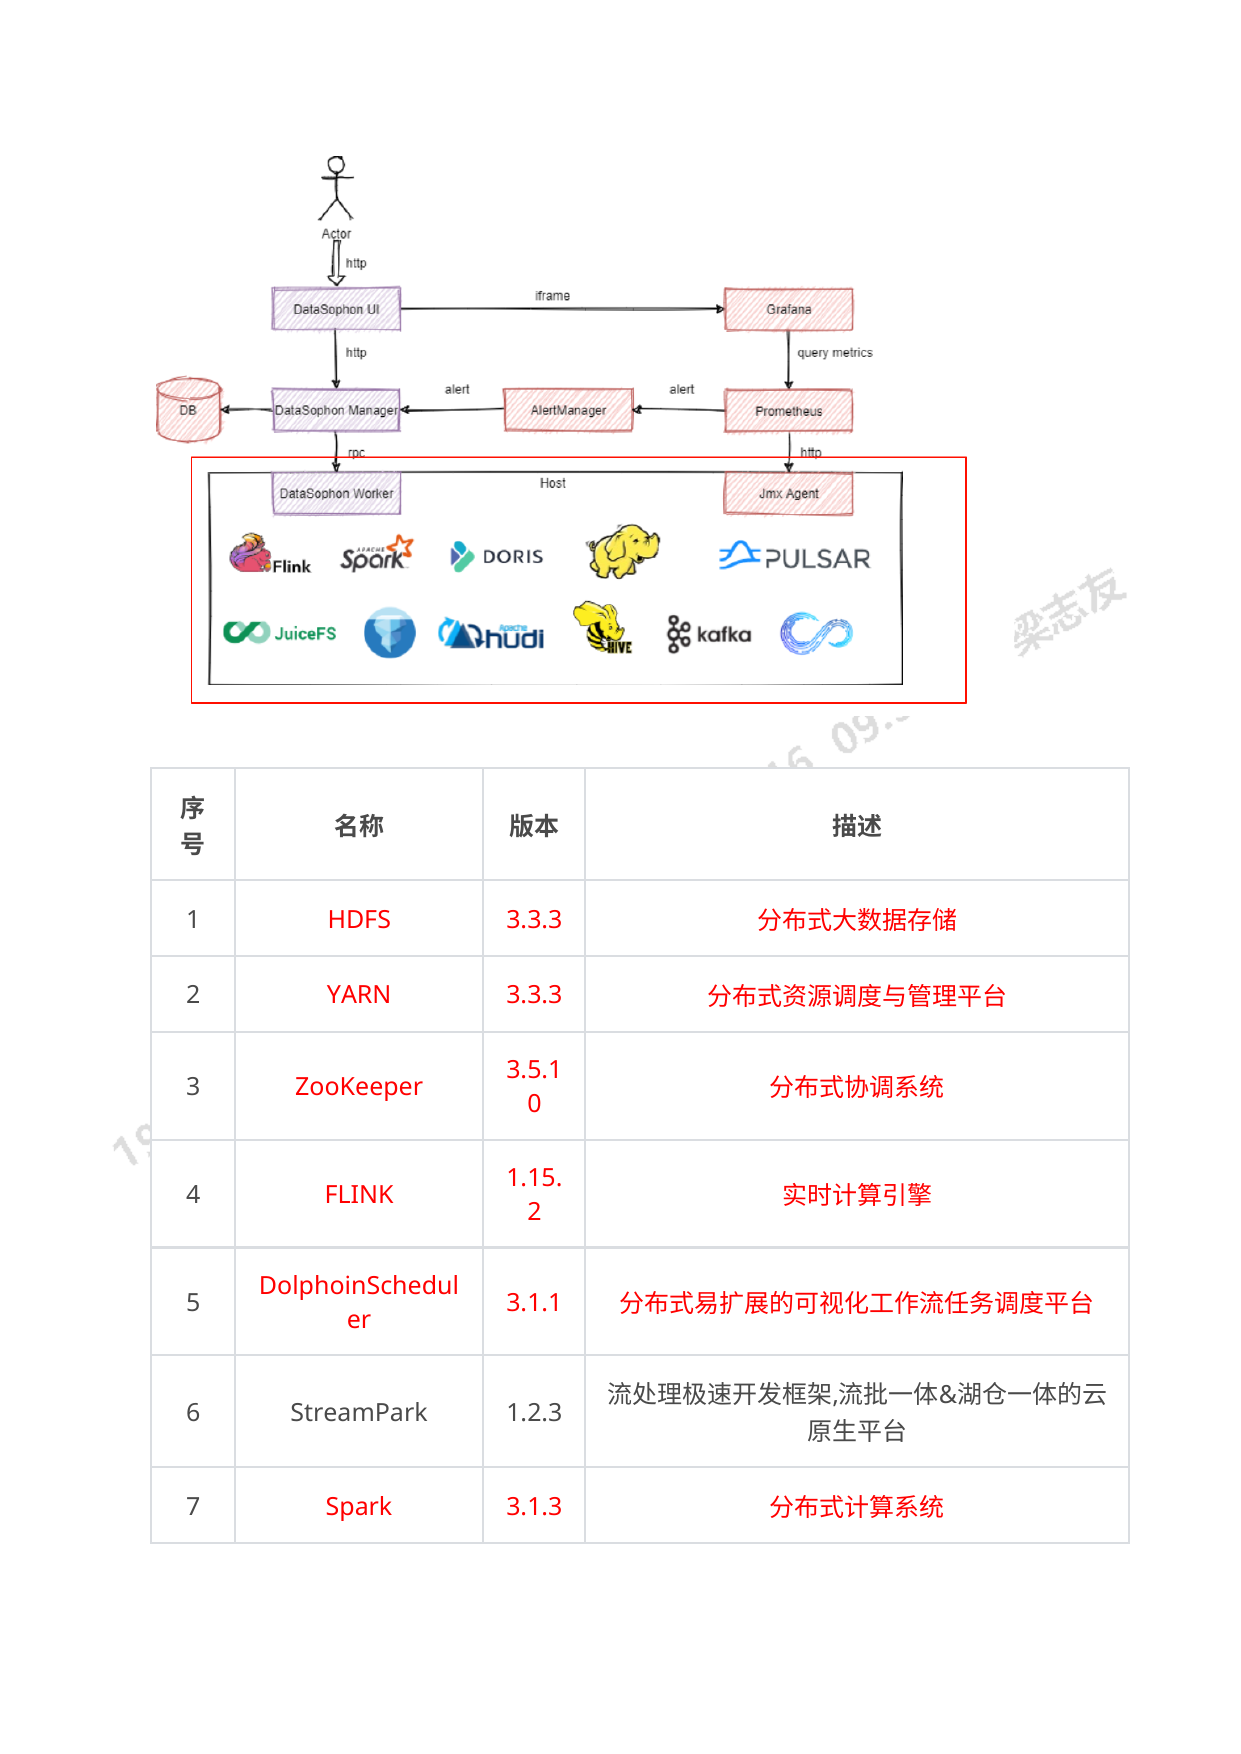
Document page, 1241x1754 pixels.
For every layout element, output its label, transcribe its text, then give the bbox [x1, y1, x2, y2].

table_cell 6 [152, 1356, 234, 1466]
table_cell 分布式易扩展的可视化工作流任务调度平台 [586, 1249, 1128, 1354]
table_cell FLINK [236, 1141, 482, 1246]
table_cell 分布式资源调度与管理平台 [586, 957, 1128, 1031]
table_cell DolphoinScheduler [236, 1249, 482, 1354]
table_cell 流处理极速开发框架,流批一体&湖仓一体的云原生平台 [586, 1356, 1128, 1466]
table_cell StreamPark [236, 1356, 482, 1466]
table_cell 1.15.2 [484, 1141, 584, 1246]
table_cell 实时计算引擎 [586, 1141, 1128, 1246]
table_cell 4 [152, 1141, 234, 1246]
table_cell 分布式计算系统 [586, 1468, 1128, 1542]
table_cell 分布式协调系统 [586, 1033, 1128, 1139]
table_cell 分布式大数据存储 [586, 881, 1128, 955]
picture [150, 150, 1015, 716]
table_cell 3.1.1 [484, 1249, 584, 1354]
table_cell 1 [152, 881, 234, 955]
table_cell Spark [236, 1468, 482, 1542]
table_cell 7 [152, 1468, 234, 1542]
table_cell 3.3.3 [484, 881, 584, 955]
table_cell 5 [152, 1249, 234, 1354]
table_cell 1.2.3 [484, 1356, 584, 1466]
table_cell YARN [236, 957, 482, 1031]
table_cell 3.1.3 [484, 1468, 584, 1542]
table_cell 3.5.10 [484, 1033, 584, 1139]
table_header 版本 [484, 769, 584, 879]
table_cell ZooKeeper [236, 1033, 482, 1139]
table_cell 3.3.3 [484, 957, 584, 1031]
table_header 名称 [236, 769, 482, 879]
table_cell HDFS [236, 881, 482, 955]
table_header 描述 [586, 769, 1128, 879]
table_cell 3 [152, 1033, 234, 1139]
table_cell 2 [152, 957, 234, 1031]
table_header 序号 [152, 769, 234, 879]
